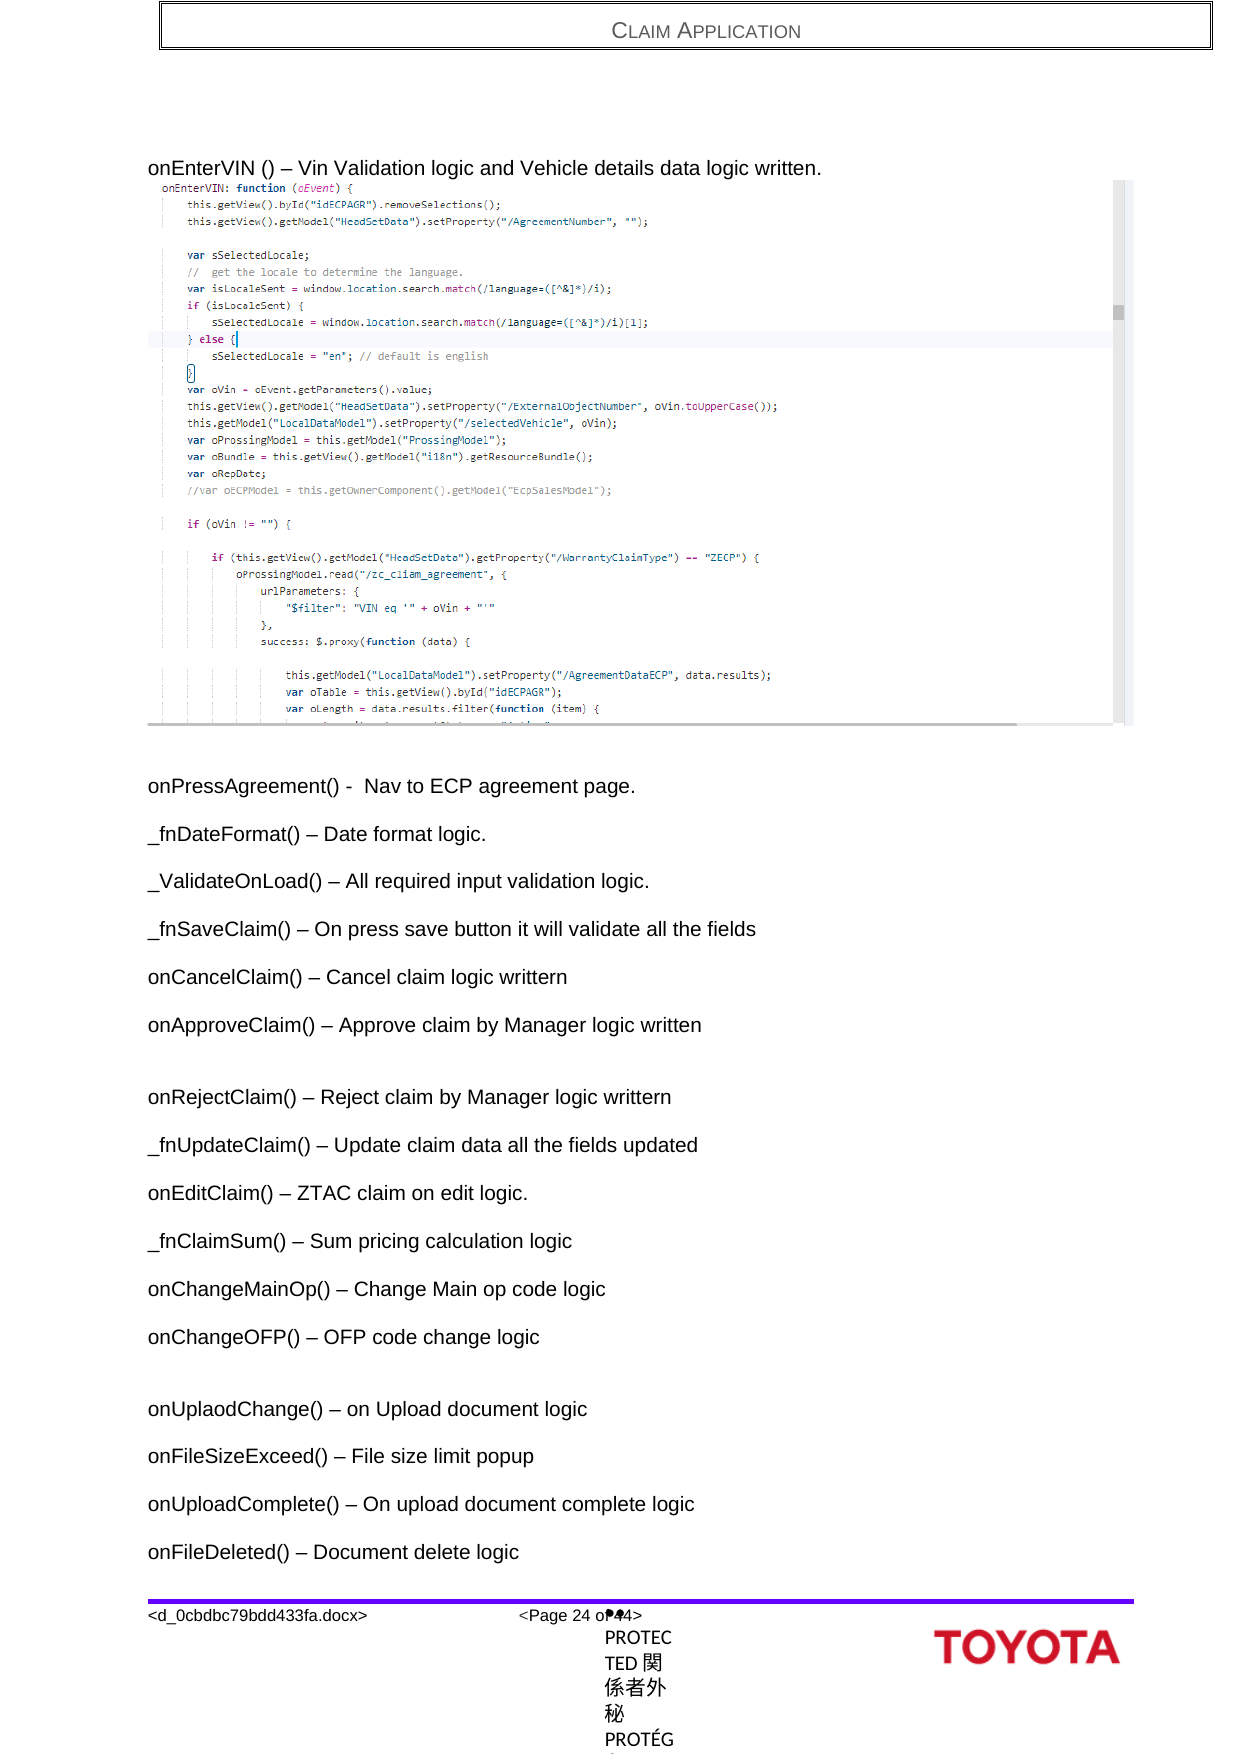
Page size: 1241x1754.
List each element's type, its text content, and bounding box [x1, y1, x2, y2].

text onFileSizeExceed() – File size limit popup [148, 1444, 1134, 1468]
text _fnClaimSum() – Sum pricing calculation logic [148, 1229, 1134, 1253]
text onUploadComplete() – On upload document complete logic [148, 1492, 1134, 1516]
text _fnDateFormat() – Date format logic. [148, 821, 1134, 845]
picture [147, 180, 1134, 726]
text onFileDeleted() – Document delete logic [148, 1540, 1134, 1564]
text onEnterVIN () – Vin Validation logic and Vehicle details data logic written. [148, 156, 1134, 180]
text _fnSaveClaim() – On press save button it will validate all the fields [148, 917, 1134, 941]
text onChangeOFP() – OFP code change logic [148, 1324, 1134, 1348]
picture [930, 1625, 1127, 1675]
text onPressAgreement() - Nav to ECP agreement page. [148, 773, 1134, 797]
text onChangeMainOp() – Change Main op code logic [148, 1277, 1134, 1301]
text onApproveClaim() – Approve claim by Manager logic written [148, 1013, 1134, 1037]
text _ValidateOnLoad() – All required input validation logic. [148, 869, 1134, 893]
text onCancelClaim() – Cancel claim logic writtern [148, 965, 1134, 989]
text onEditClaim() – ZTAC claim on edit logic. [148, 1181, 1134, 1205]
text _fnUpdateClaim() – Update claim data all the fields updated [148, 1133, 1134, 1157]
text onUplaodChange() – on Upload document logic [148, 1396, 1134, 1420]
text onRejectClaim() – Reject claim by Manager logic writtern [148, 1085, 1134, 1109]
